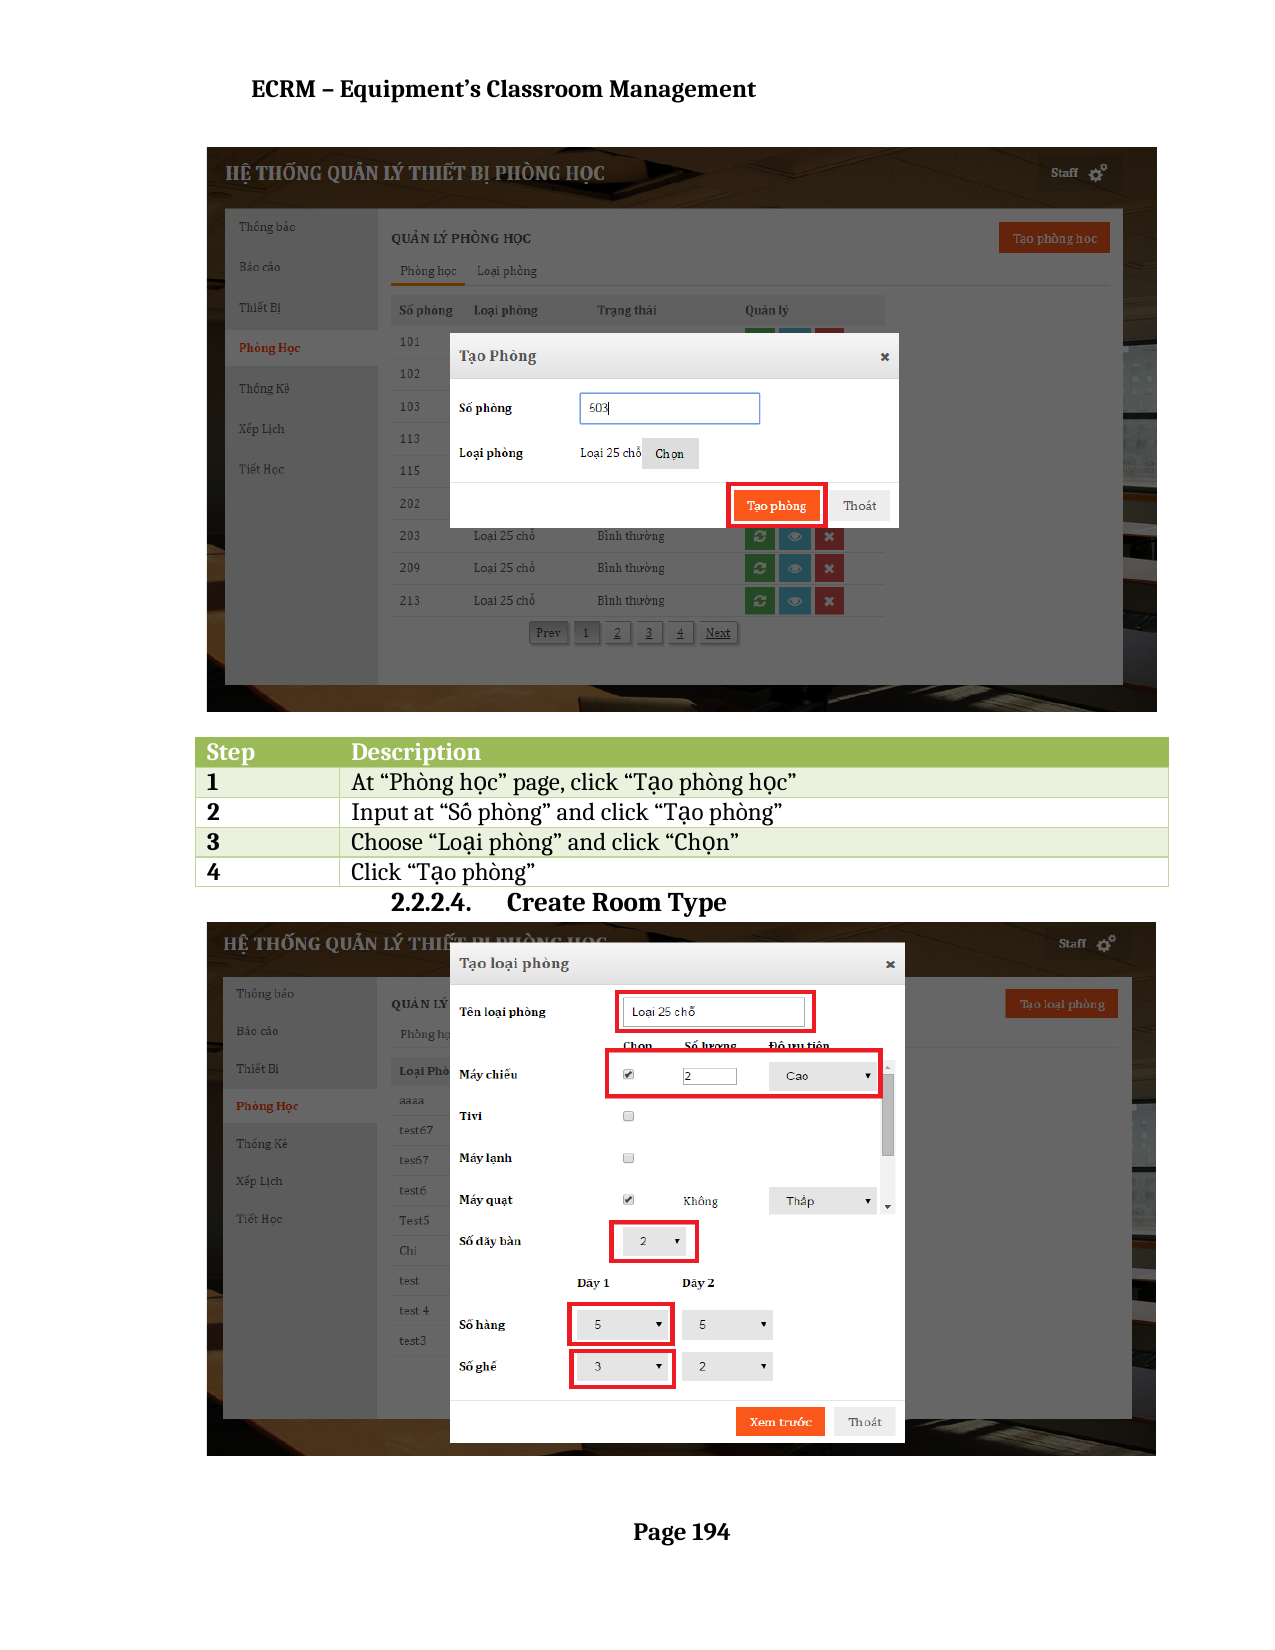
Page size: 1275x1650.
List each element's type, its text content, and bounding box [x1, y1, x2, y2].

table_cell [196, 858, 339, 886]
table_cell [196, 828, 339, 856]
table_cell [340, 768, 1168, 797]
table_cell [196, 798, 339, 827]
picture [206, 147, 1157, 712]
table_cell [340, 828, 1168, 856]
picture [206, 922, 1156, 1456]
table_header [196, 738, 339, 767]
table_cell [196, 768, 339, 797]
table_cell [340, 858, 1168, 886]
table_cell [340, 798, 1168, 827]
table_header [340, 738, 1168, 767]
list Create Room Type [391, 887, 1157, 918]
